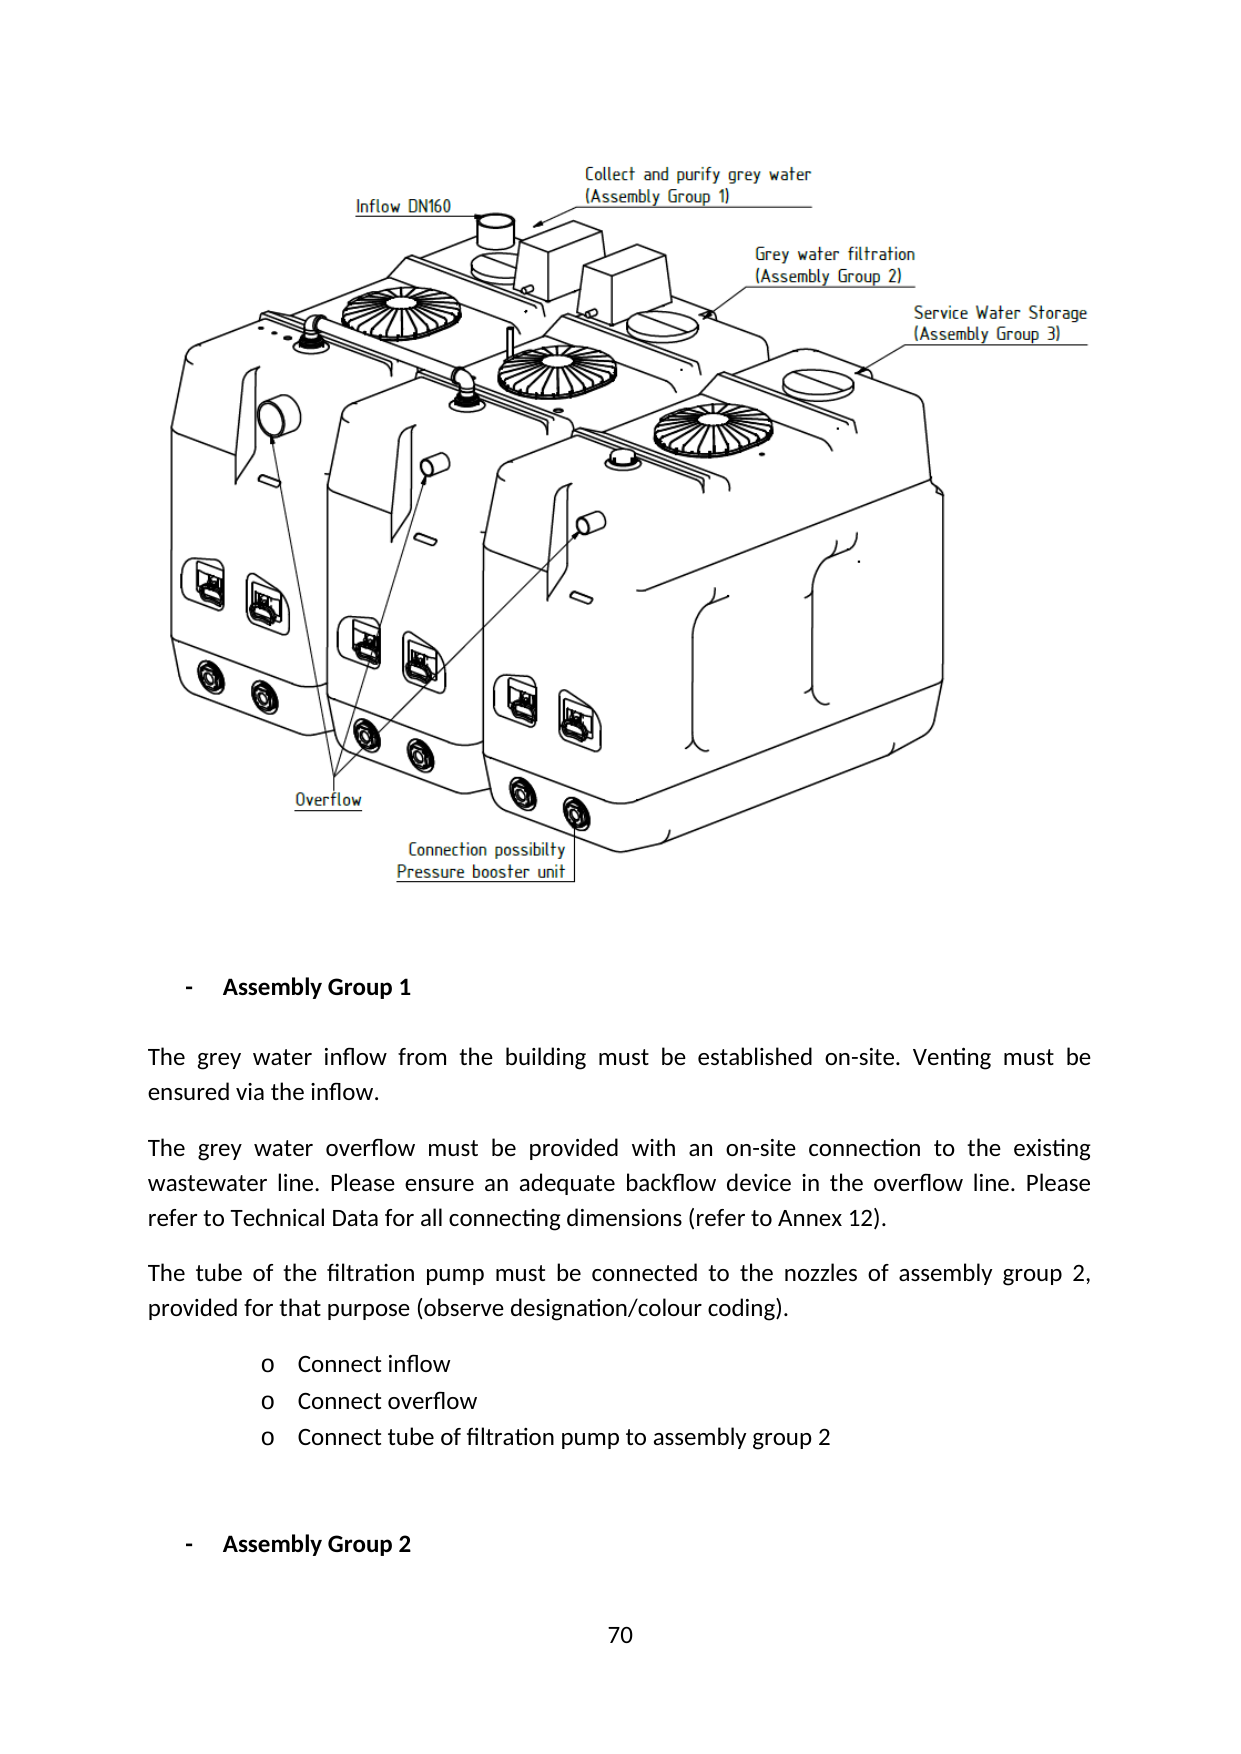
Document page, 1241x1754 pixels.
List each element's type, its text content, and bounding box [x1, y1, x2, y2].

picture [147, 147, 1093, 890]
list Assembly Group 1 [185, 971, 1092, 1001]
list Connect tube of filtration pump to assembly group 2 [260, 1421, 1092, 1453]
text The grey water overflow must be provided with an on-site connection to the existing wastewater line. Please ensure an adequate backflow device in the overflow line. Please refer to Technical Data for all connecting dimensions (refer to Annex 12). [148, 1132, 1092, 1232]
text The tube of the filtration pump must be connected to the nozzles of assembly group 2, provided for that purpose (observe designation/colour coding). [148, 1258, 1092, 1323]
text The grey water inflow from the building must be established on-site. Venting must be ensured via the inflow. [148, 1041, 1092, 1106]
list Connect overflow [260, 1385, 1092, 1417]
list Assembly Group 2 [185, 1528, 1092, 1558]
list Connect inflow [260, 1348, 1092, 1380]
